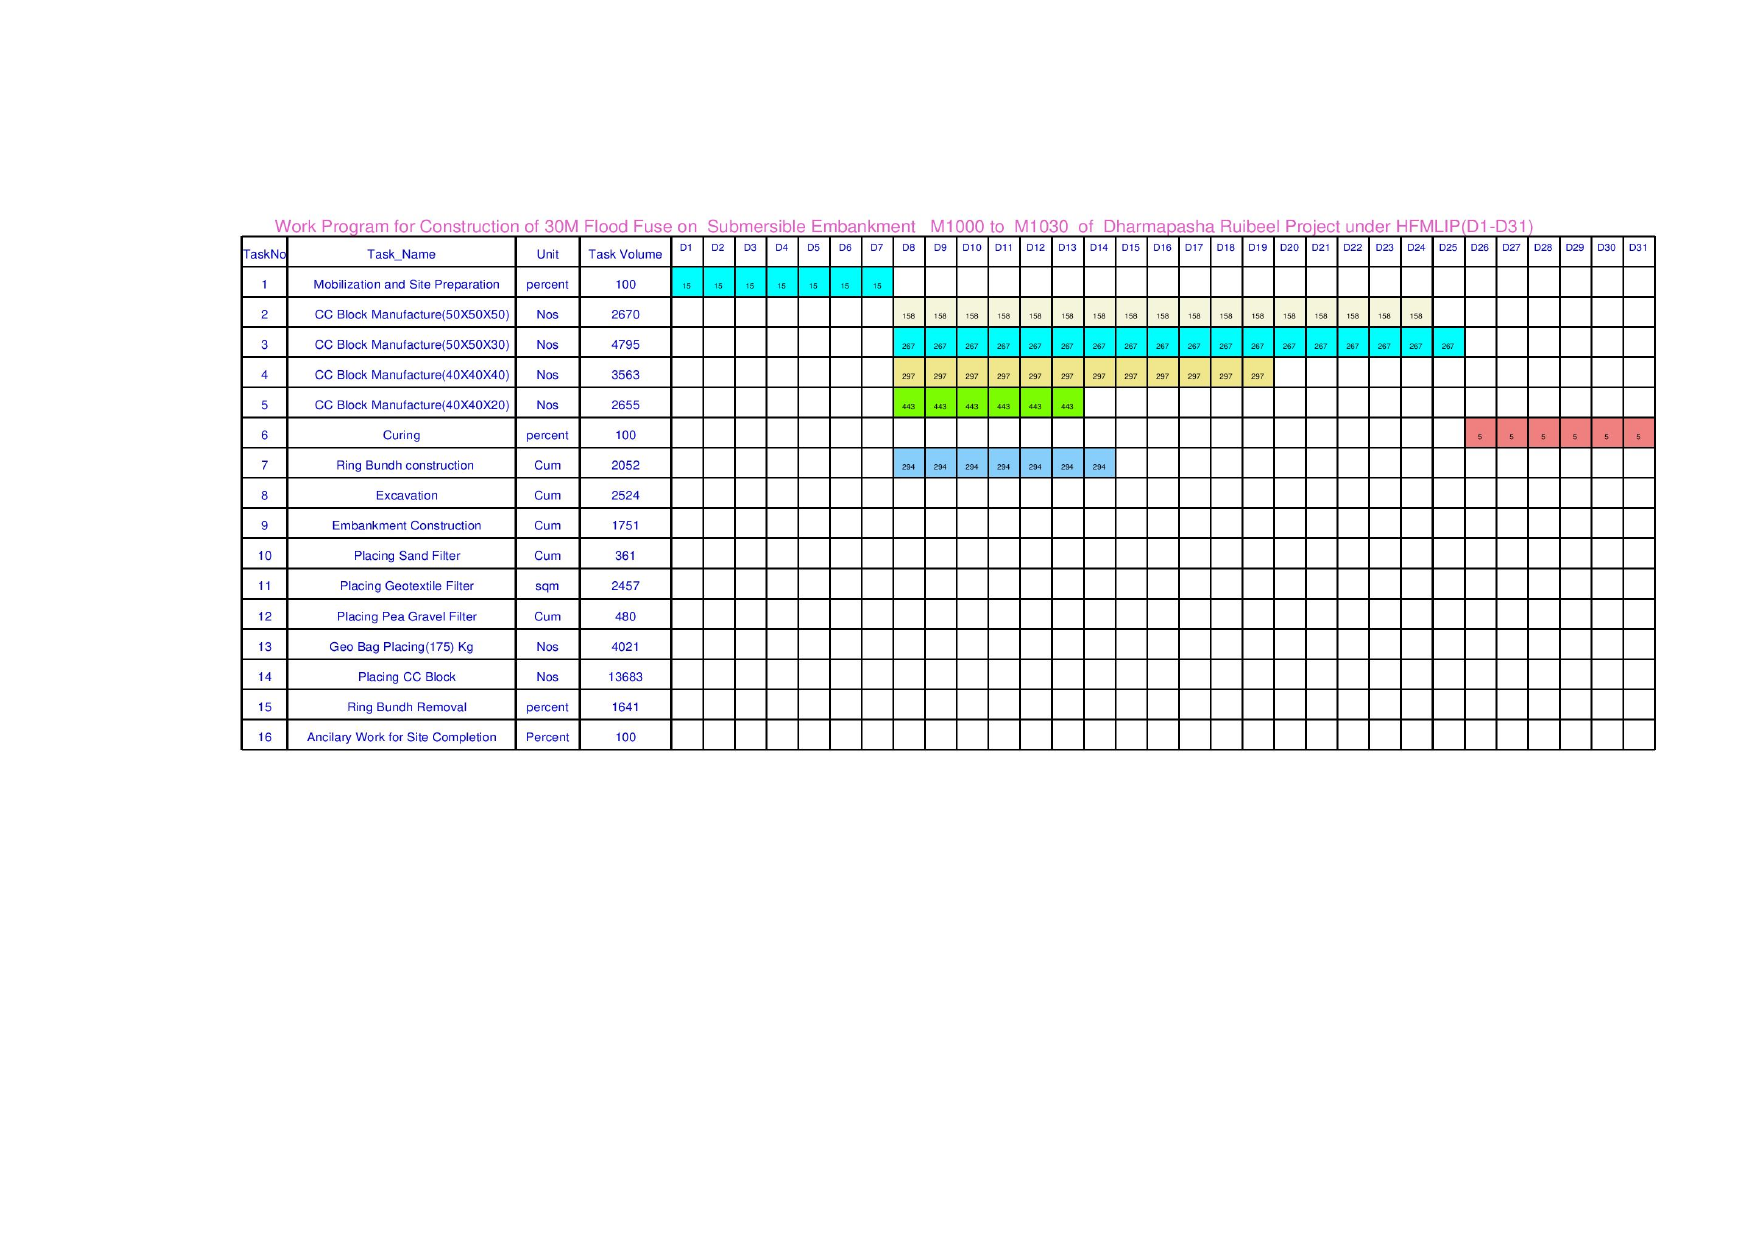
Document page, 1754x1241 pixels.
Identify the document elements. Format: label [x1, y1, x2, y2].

picture [150, 150, 1661, 1166]
